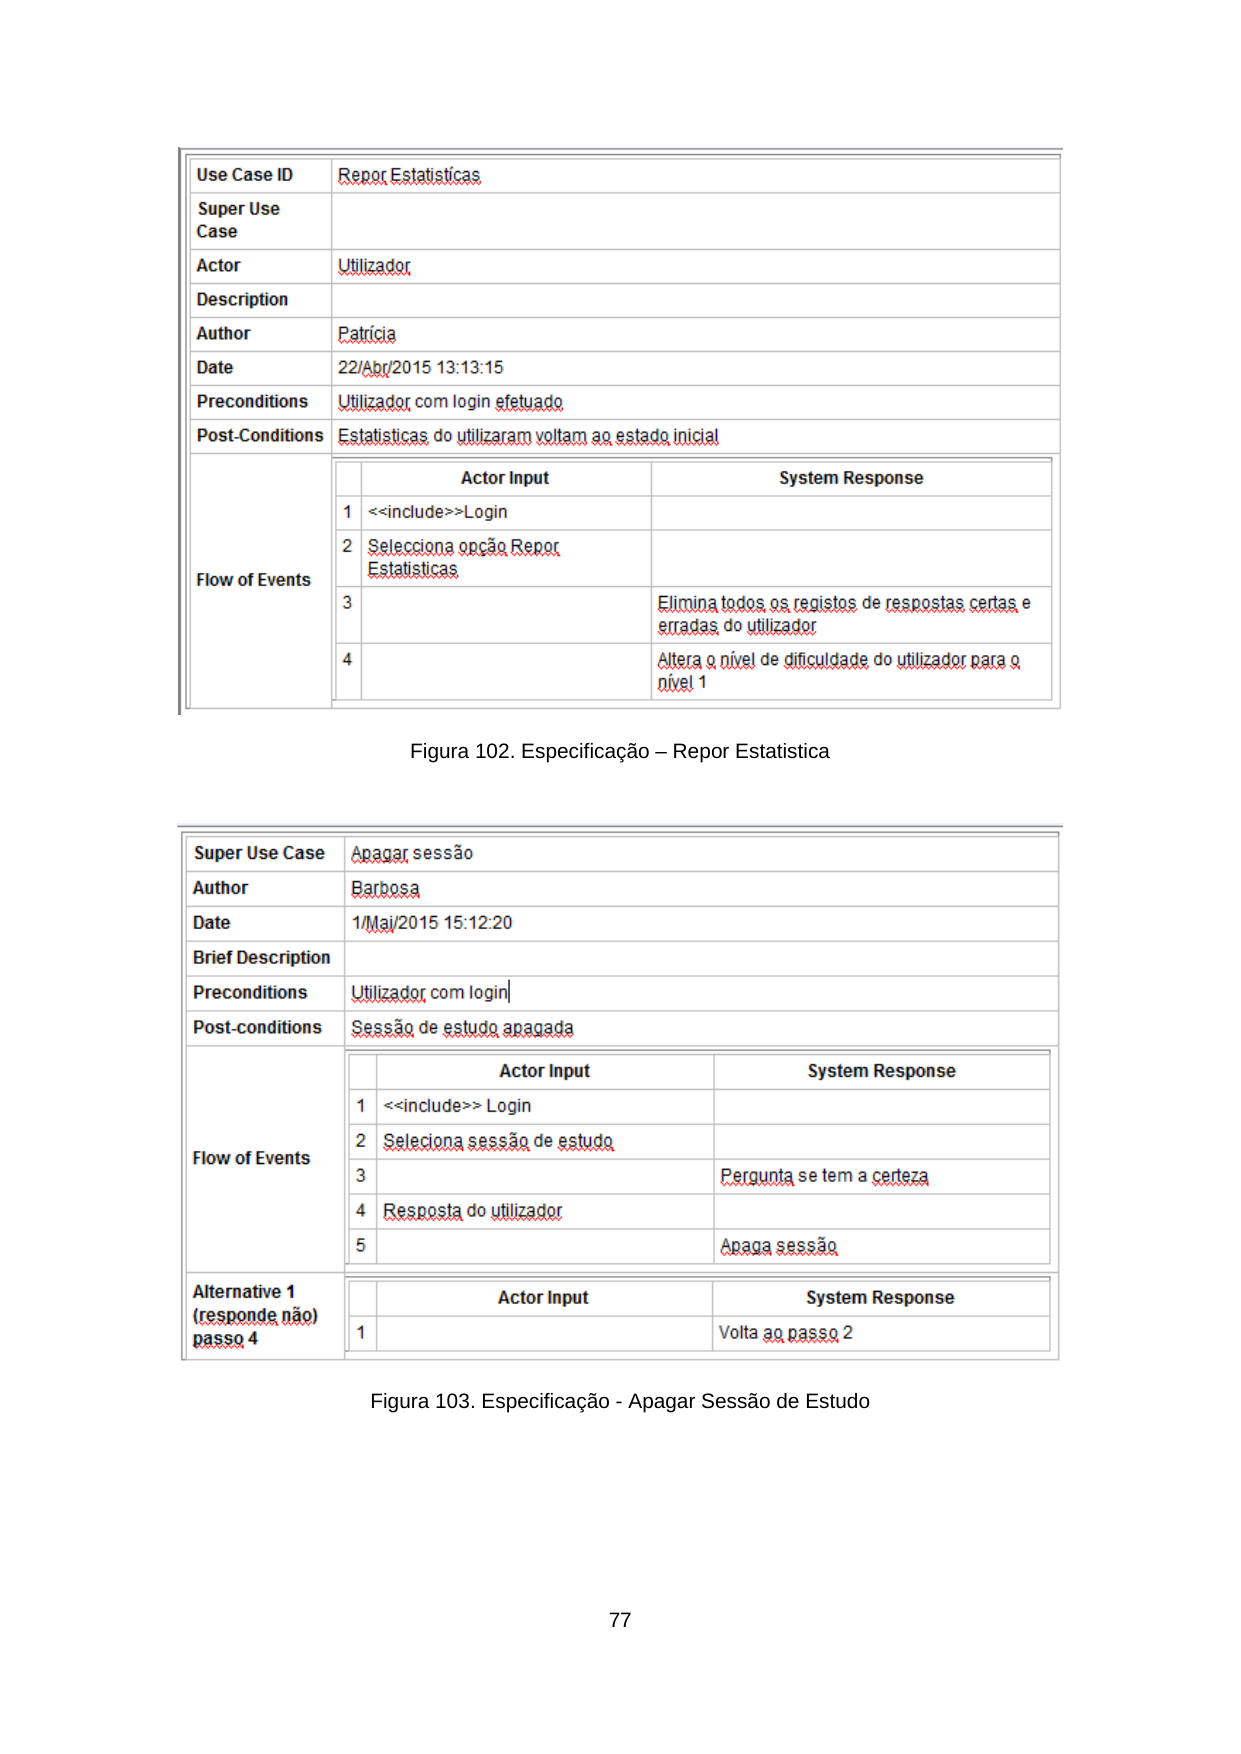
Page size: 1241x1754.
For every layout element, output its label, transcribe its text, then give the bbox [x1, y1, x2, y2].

picture [177, 147, 1064, 715]
picture [177, 823, 1064, 1365]
